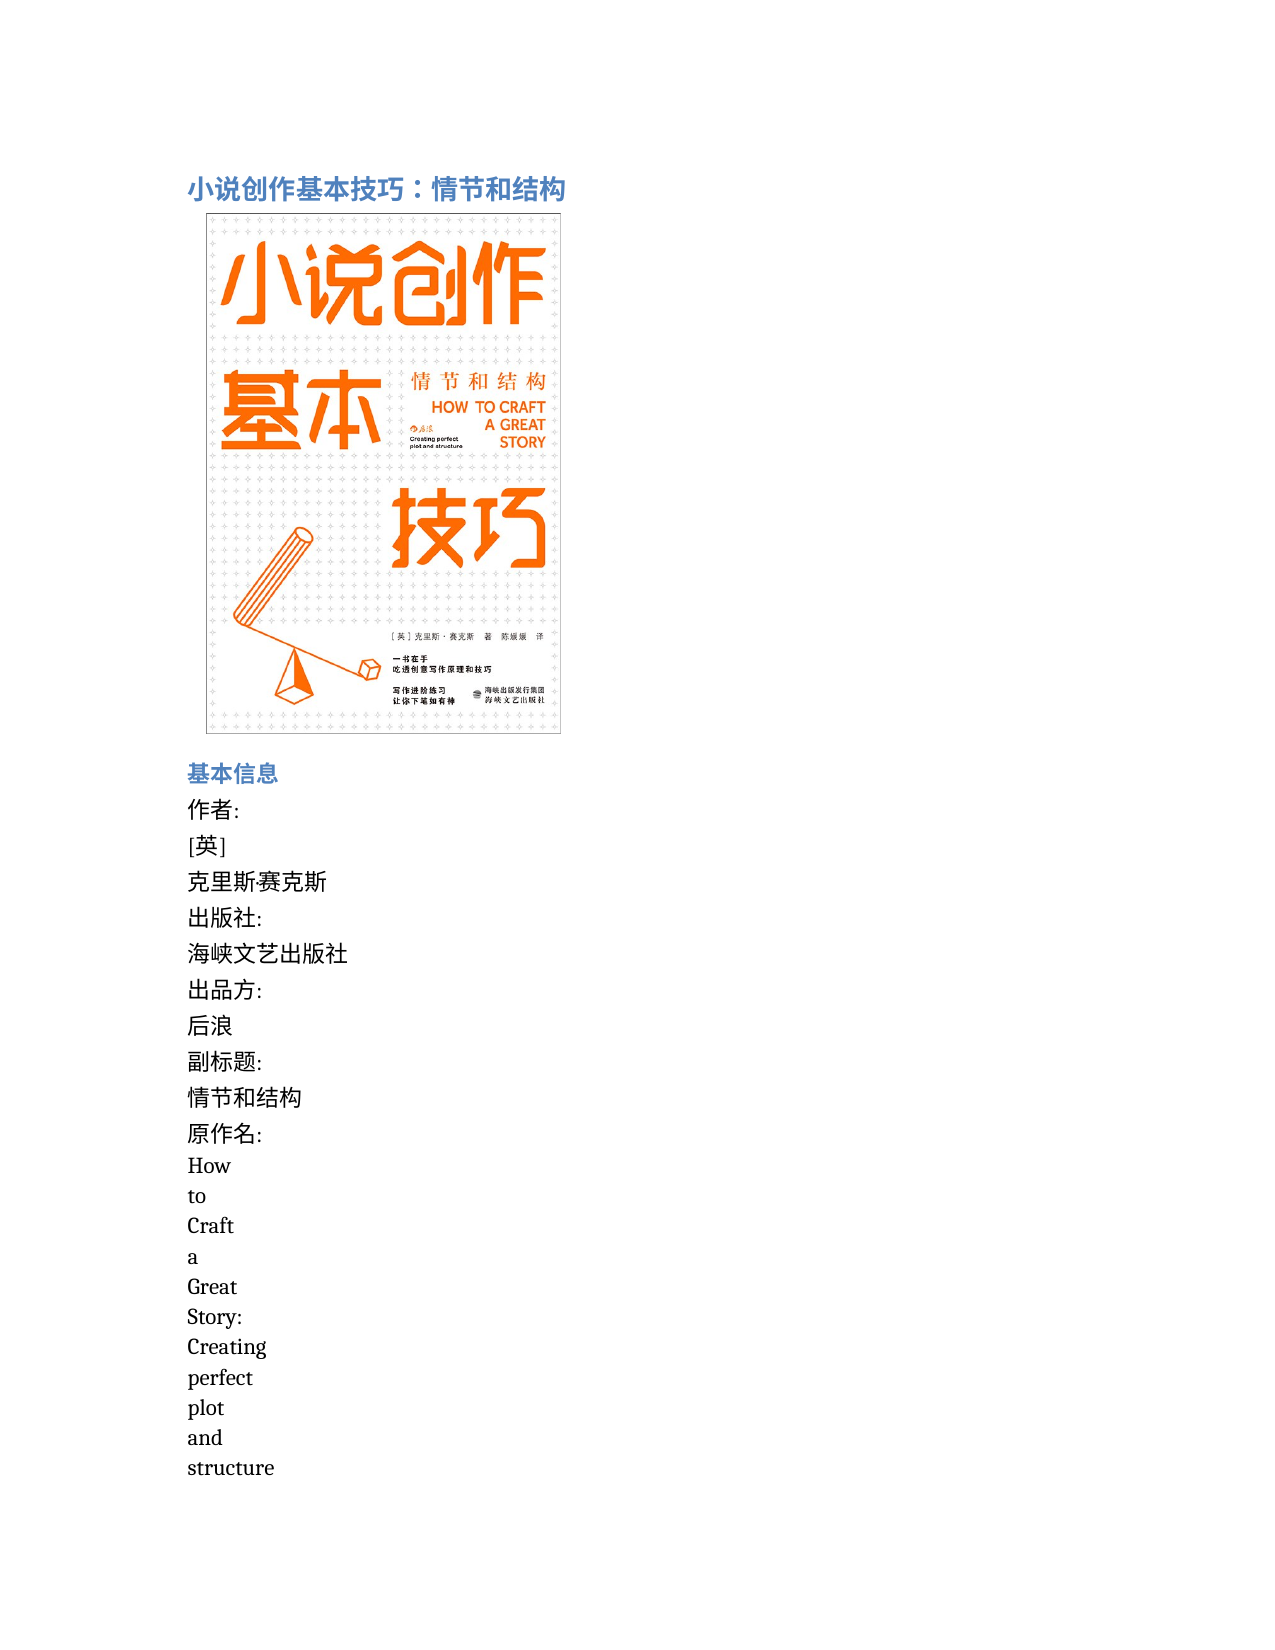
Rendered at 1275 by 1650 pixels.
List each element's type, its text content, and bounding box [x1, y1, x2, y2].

subtitle 小说创作基本技巧：情节和结构 [187, 171, 1087, 208]
subtitle 基本信息 [187, 758, 1087, 790]
picture [206, 213, 561, 734]
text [187, 794, 1087, 1481]
